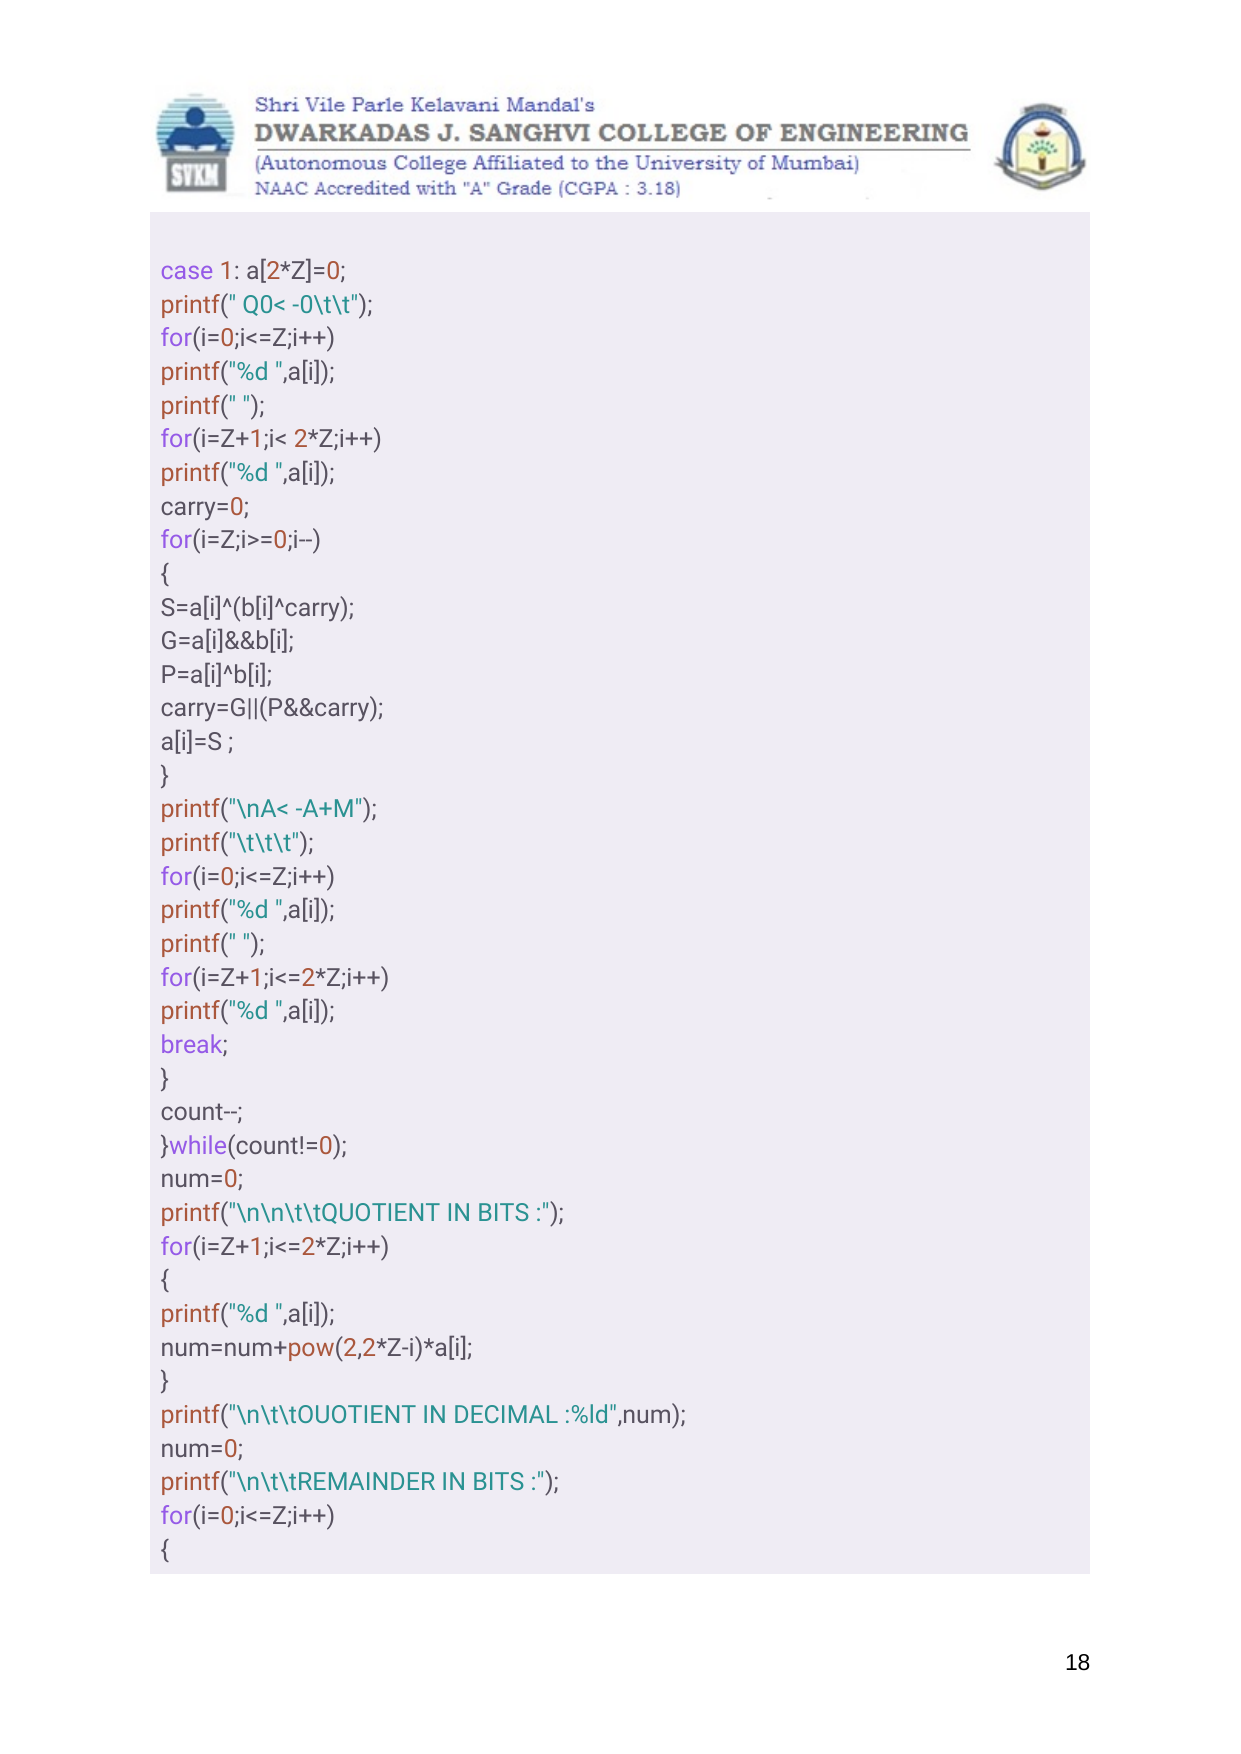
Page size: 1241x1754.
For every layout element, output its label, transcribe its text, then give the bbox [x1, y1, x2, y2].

picture [150, 75, 1091, 209]
